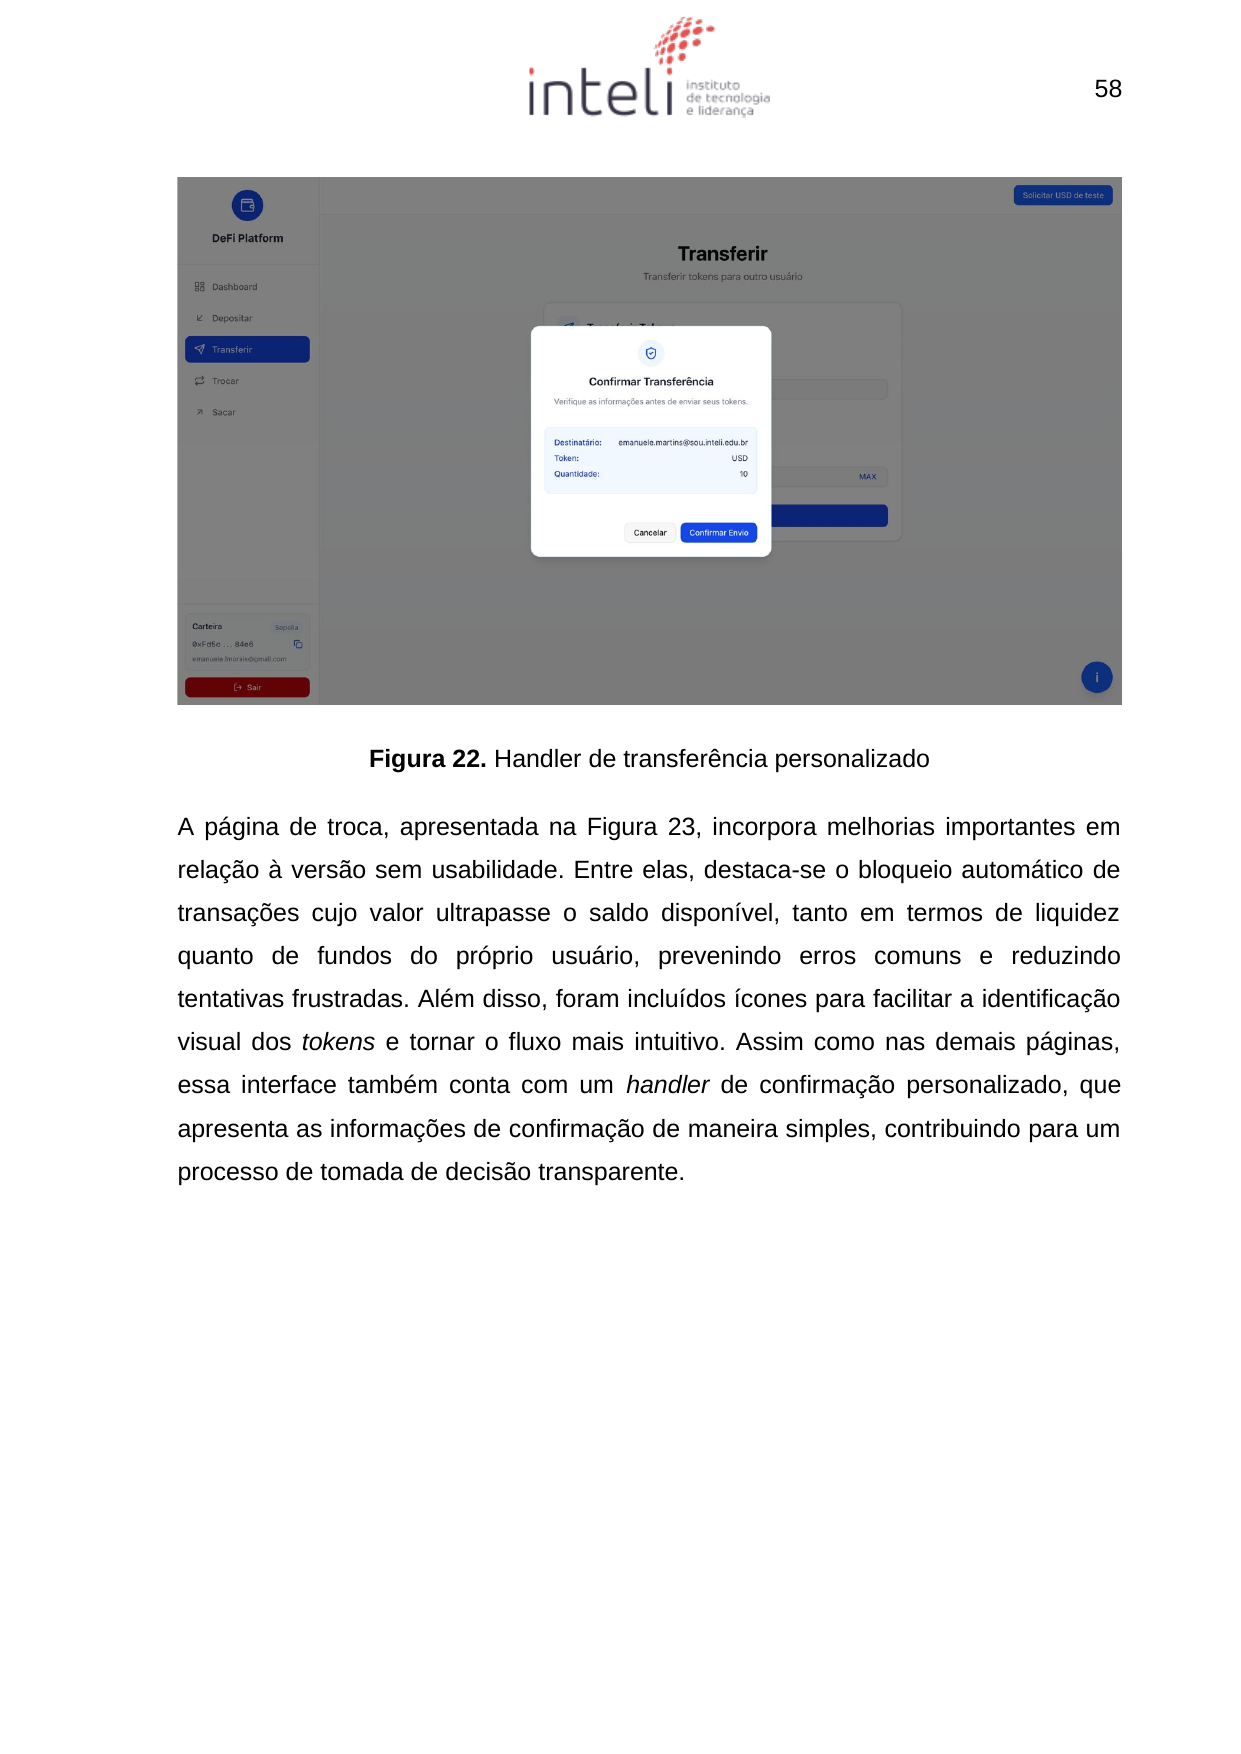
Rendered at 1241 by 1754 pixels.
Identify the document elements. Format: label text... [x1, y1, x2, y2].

picture [529, 17, 770, 118]
text A página de troca, apresentada na Figura 23, incorpora melhorias importantes em relação à versão sem usabilidade. Entre elas, destaca-se o bloqueio automático de transações cujo valor ultrapasse o saldo disponível, tanto em termos de liquidez quanto de fundos do próprio usuário, prevenindo erros comuns e reduzindo tentativas frustradas. Além disso, foram incluídos ícones para facilitar a identificação visual dos tokens e tornar o fluxo mais intuitivo. Assim como nas demais páginas, essa interface também conta com um handler de confirmação personalizado, que apresenta as informações de confirmação de maneira simples, contribuindo para um processo de tomada de decisão transparente. [177, 812, 1122, 1186]
picture [177, 177, 1122, 705]
text Figura 22. Handler de transferência personalizado [177, 744, 1122, 772]
